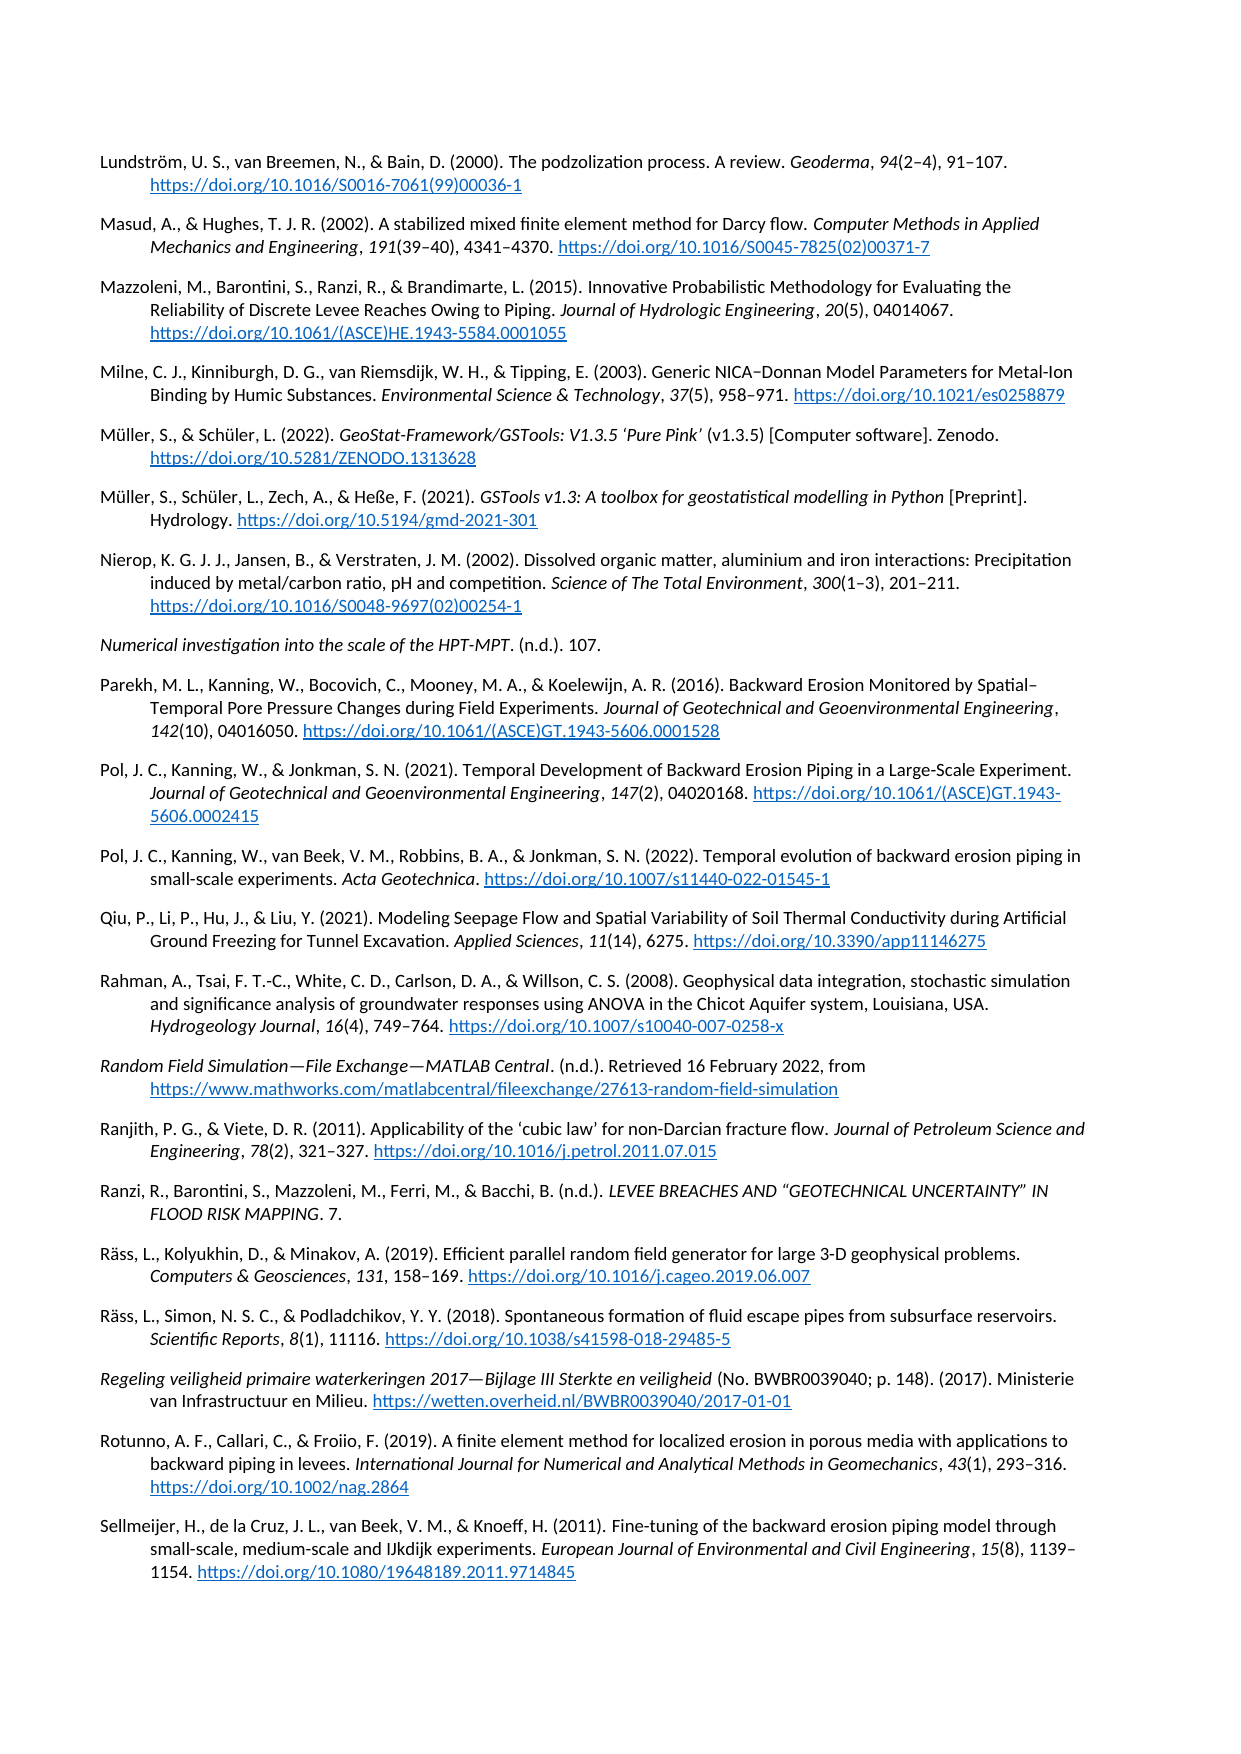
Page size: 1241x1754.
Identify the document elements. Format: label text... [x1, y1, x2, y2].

text Räss, L., Simon, N. S. C., & Podladchikov, Y. Y. (2018). Spontaneous formation of fluid escape pipes from subsurface reservoirs. Scientific Reports, 8(1), 11116. https://doi.org/10.1038/s41598-018-29485-5 [100, 1304, 1090, 1350]
text Ranjith, P. G., & Viete, D. R. (2011). Applicability of the ‘cubic law’ for non-Darcian fracture flow. Journal of Petroleum Science and Engineering, 78(2), 321–327. https://doi.org/10.1016/j.petrol.2011.07.015 [100, 1117, 1090, 1162]
text Ranzi, R., Barontini, S., Mazzoleni, M., Ferri, M., & Bacchi, B. (n.d.). LEVEE BREACHES AND “GEOTECHNICAL UNCERTAINTY” IN FLOOD RISK MAPPING. 7. [100, 1179, 1090, 1225]
text Rotunno, A. F., Callari, C., & Froiio, F. (2019). A finite element method for localized erosion in porous media with applications to backward piping in levees. International Journal for Numerical and Analytical Methods in Geomechanics, 43(1), 293–316. https://doi.org/10.1002/nag.2864 [100, 1429, 1090, 1498]
text Random Field Simulation—File Exchange—MATLAB Central. (n.d.). Retrieved 16 February 2022, from https://www.mathworks.com/matlabcentral/fileexchange/27613-random-field-simulation [100, 1054, 1090, 1100]
text Numerical investigation into the scale of the HPT-MPT. (n.d.). 107. [100, 633, 1090, 656]
text Pol, J. C., Kanning, W., van Beek, V. M., Robbins, B. A., & Jonkman, S. N. (2022). Temporal evolution of backward erosion piping in small-scale experiments. Acta Geotechnica. https://doi.org/10.1007/s11440-022-01545-1 [100, 844, 1090, 889]
text Qiu, P., Li, P., Hu, J., & Liu, Y. (2021). Modeling Seepage Flow and Spatial Variability of Soil Thermal Conductivity during Artificial Ground Freezing for Tunnel Excavation. Applied Sciences, 11(14), 6275. https://doi.org/10.3390/app11146275 [100, 906, 1090, 952]
text Rahman, A., Tsai, F. T.-C., White, C. D., Carlson, D. A., & Willson, C. S. (2008). Geophysical data integration, stochastic simulation and significance analysis of groundwater responses using ANOVA in the Chicot Aquifer system, Louisiana, USA. Hydrogeology Journal, 16(4), 749–764. https://doi.org/10.1007/s10040-007-0258-x [100, 969, 1090, 1037]
text Regeling veiligheid primaire waterkeringen 2017—Bijlage III Sterkte en veiligheid (No. BWBR0039040; p. 148). (2017). Ministerie van Infrastructuur en Milieu. https://wetten.overheid.nl/BWBR0039040/2017-01-01 [100, 1367, 1090, 1412]
text Nierop, K. G. J. J., Jansen, B., & Verstraten, J. M. (2002). Dissolved organic matter, aluminium and iron interactions: Precipitation induced by metal/carbon ratio, pH and competition. Science of The Total Environment, 300(1–3), 201–211. https://doi.org/10.1016/S0048-9697(02)00254-1 [100, 548, 1090, 617]
text Masud, A., & Hughes, T. J. R. (2002). A stabilized mixed finite element method for Darcy flow. Computer Methods in Applied Mechanics and Engineering, 191(39–40), 4341–4370. https://doi.org/10.1016/S0045-7825(02)00371-7 [100, 212, 1090, 258]
text Mazzoleni, M., Barontini, S., Ranzi, R., & Brandimarte, L. (2015). Innovative Probabilistic Methodology for Evaluating the Reliability of Discrete Levee Reaches Owing to Piping. Journal of Hydrologic Engineering, 20(5), 04014067. https://doi.org/10.1061/(ASCE)HE.1943-5584.0001055 [100, 275, 1090, 344]
text Müller, S., Schüler, L., Zech, A., & Heße, F. (2021). GSTools v1.3: A toolbox for geostatistical modelling in Python [Preprint]. Hydrology. https://doi.org/10.5194/gmd-2021-301 [100, 485, 1090, 531]
text Milne, C. J., Kinniburgh, D. G., van Riemsdijk, W. H., & Tipping, E. (2003). Generic NICA−Donnan Model Parameters for Metal-Ion Binding by Humic Substances. Environmental Science & Technology, 37(5), 958–971. https://doi.org/10.1021/es0258879 [100, 360, 1090, 406]
text Sellmeijer, H., de la Cruz, J. L., van Beek, V. M., & Knoeff, H. (2011). Fine-tuning of the backward erosion piping model through small-scale, medium-scale and IJkdijk experiments. European Journal of Environmental and Civil Engineering, 15(8), 1139–1154. https://doi.org/10.1080/19648189.2011.9714845 [100, 1514, 1090, 1583]
text Müller, S., & Schüler, L. (2022). GeoStat-Framework/GSTools: V1.3.5 ‘Pure Pink’ (v1.3.5) [Computer software]. Zenodo. https://doi.org/10.5281/ZENODO.1313628 [100, 423, 1090, 469]
text Parekh, M. L., Kanning, W., Bocovich, C., Mooney, M. A., & Koelewijn, A. R. (2016). Backward Erosion Monitored by Spatial–Temporal Pore Pressure Changes during Field Experiments. Journal of Geotechnical and Geoenvironmental Engineering, 142(10), 04016050. https://doi.org/10.1061/(ASCE)GT.1943-5606.0001528 [100, 673, 1090, 742]
text Pol, J. C., Kanning, W., & Jonkman, S. N. (2021). Temporal Development of Backward Erosion Piping in a Large-Scale Experiment. Journal of Geotechnical and Geoenvironmental Engineering, 147(2), 04020168. https://doi.org/10.1061/(ASCE)GT.1943-5606.0002415 [100, 758, 1090, 827]
text Räss, L., Kolyukhin, D., & Minakov, A. (2019). Efficient parallel random field generator for large 3-D geophysical problems. Computers & Geosciences, 131, 158–169. https://doi.org/10.1016/j.cageo.2019.06.007 [100, 1242, 1090, 1287]
text Lundström, U. S., van Breemen, N., & Bain, D. (2000). The podzolization process. A review. Geoderma, 94(2–4), 91–107. https://doi.org/10.1016/S0016-7061(99)00036-1 [100, 150, 1090, 196]
